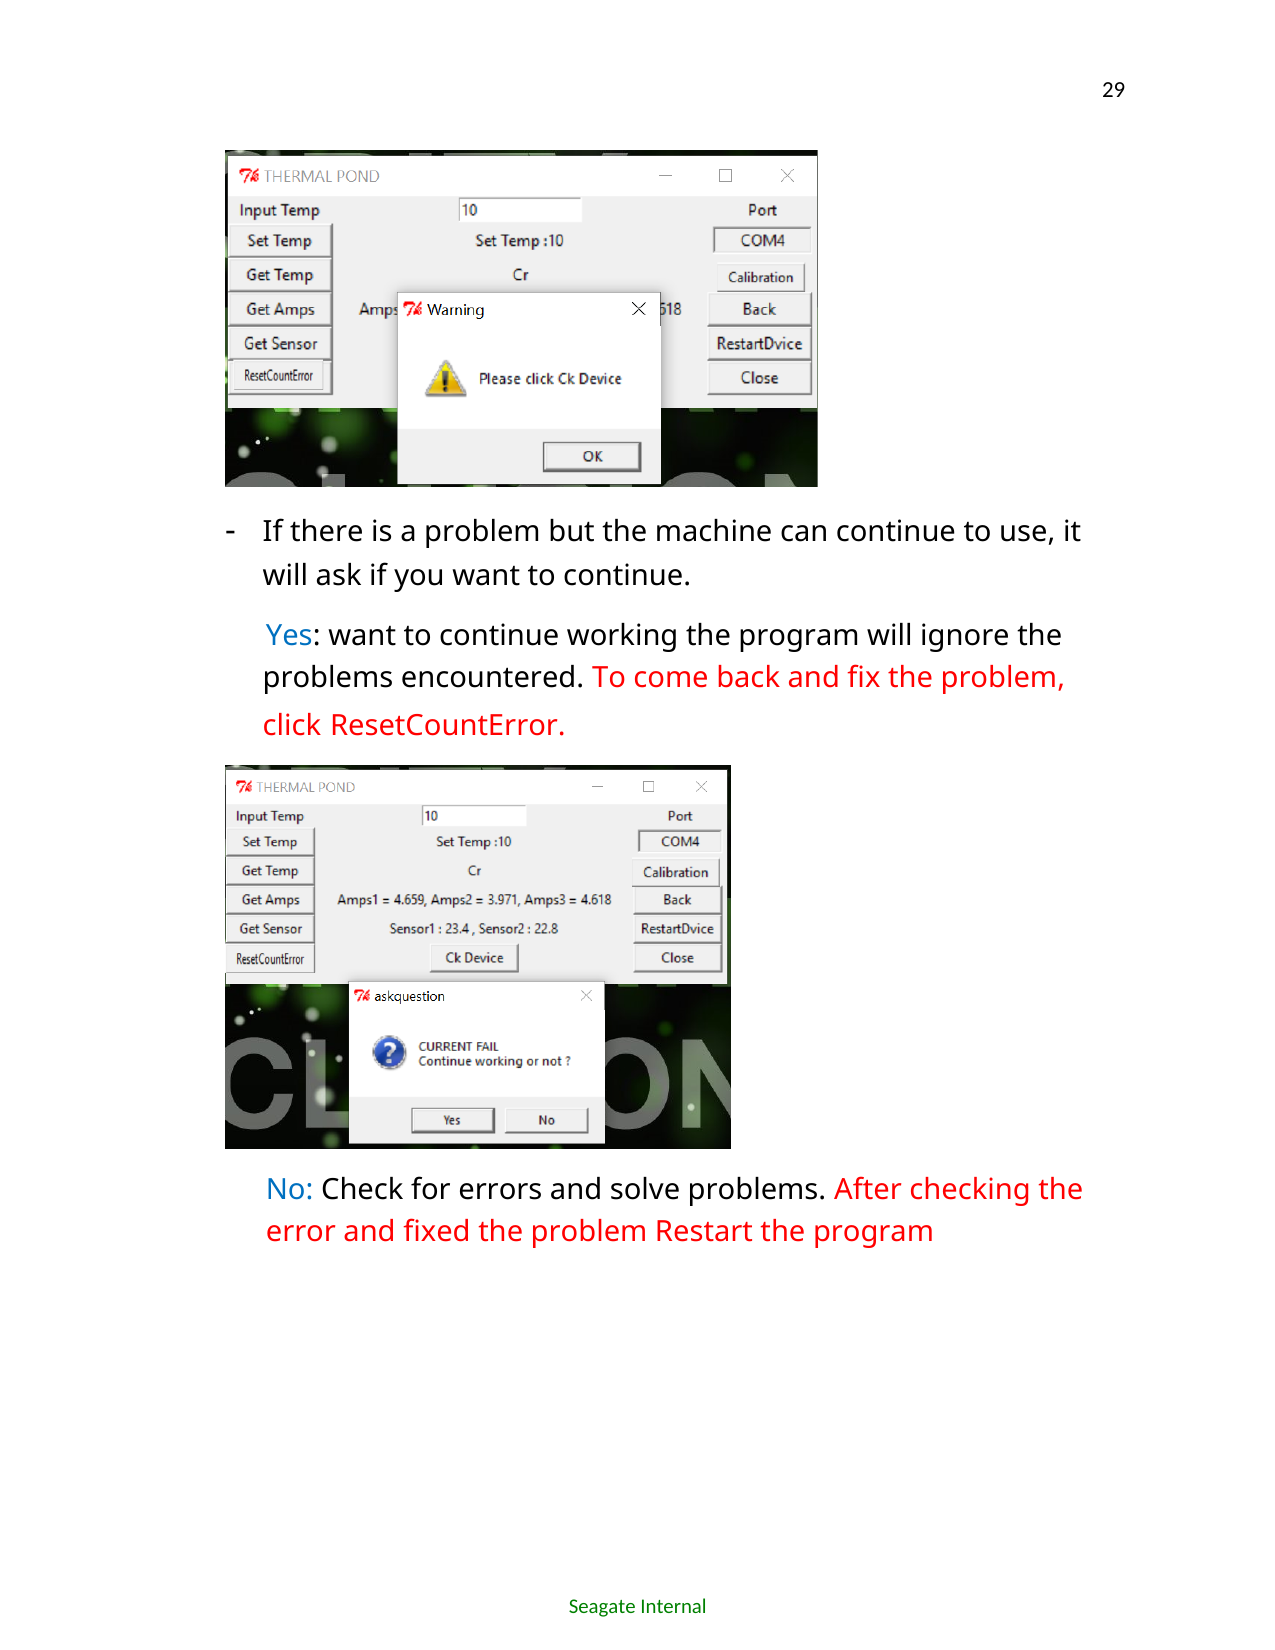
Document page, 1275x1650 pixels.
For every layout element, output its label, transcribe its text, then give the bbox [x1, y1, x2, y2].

text Yes: want to continue working the program will ignore the problems encountered. To come back and fix the problem, click ResetCountError. [262, 614, 1125, 745]
text No: Check for errors and solve problems. After checking the error and fixed the problem Restart the program [266, 1168, 1125, 1250]
list If there is a problem but the machine can continue to use, it will ask if you want to continue. [225, 506, 1125, 594]
picture [225, 765, 731, 1149]
picture [225, 150, 818, 487]
